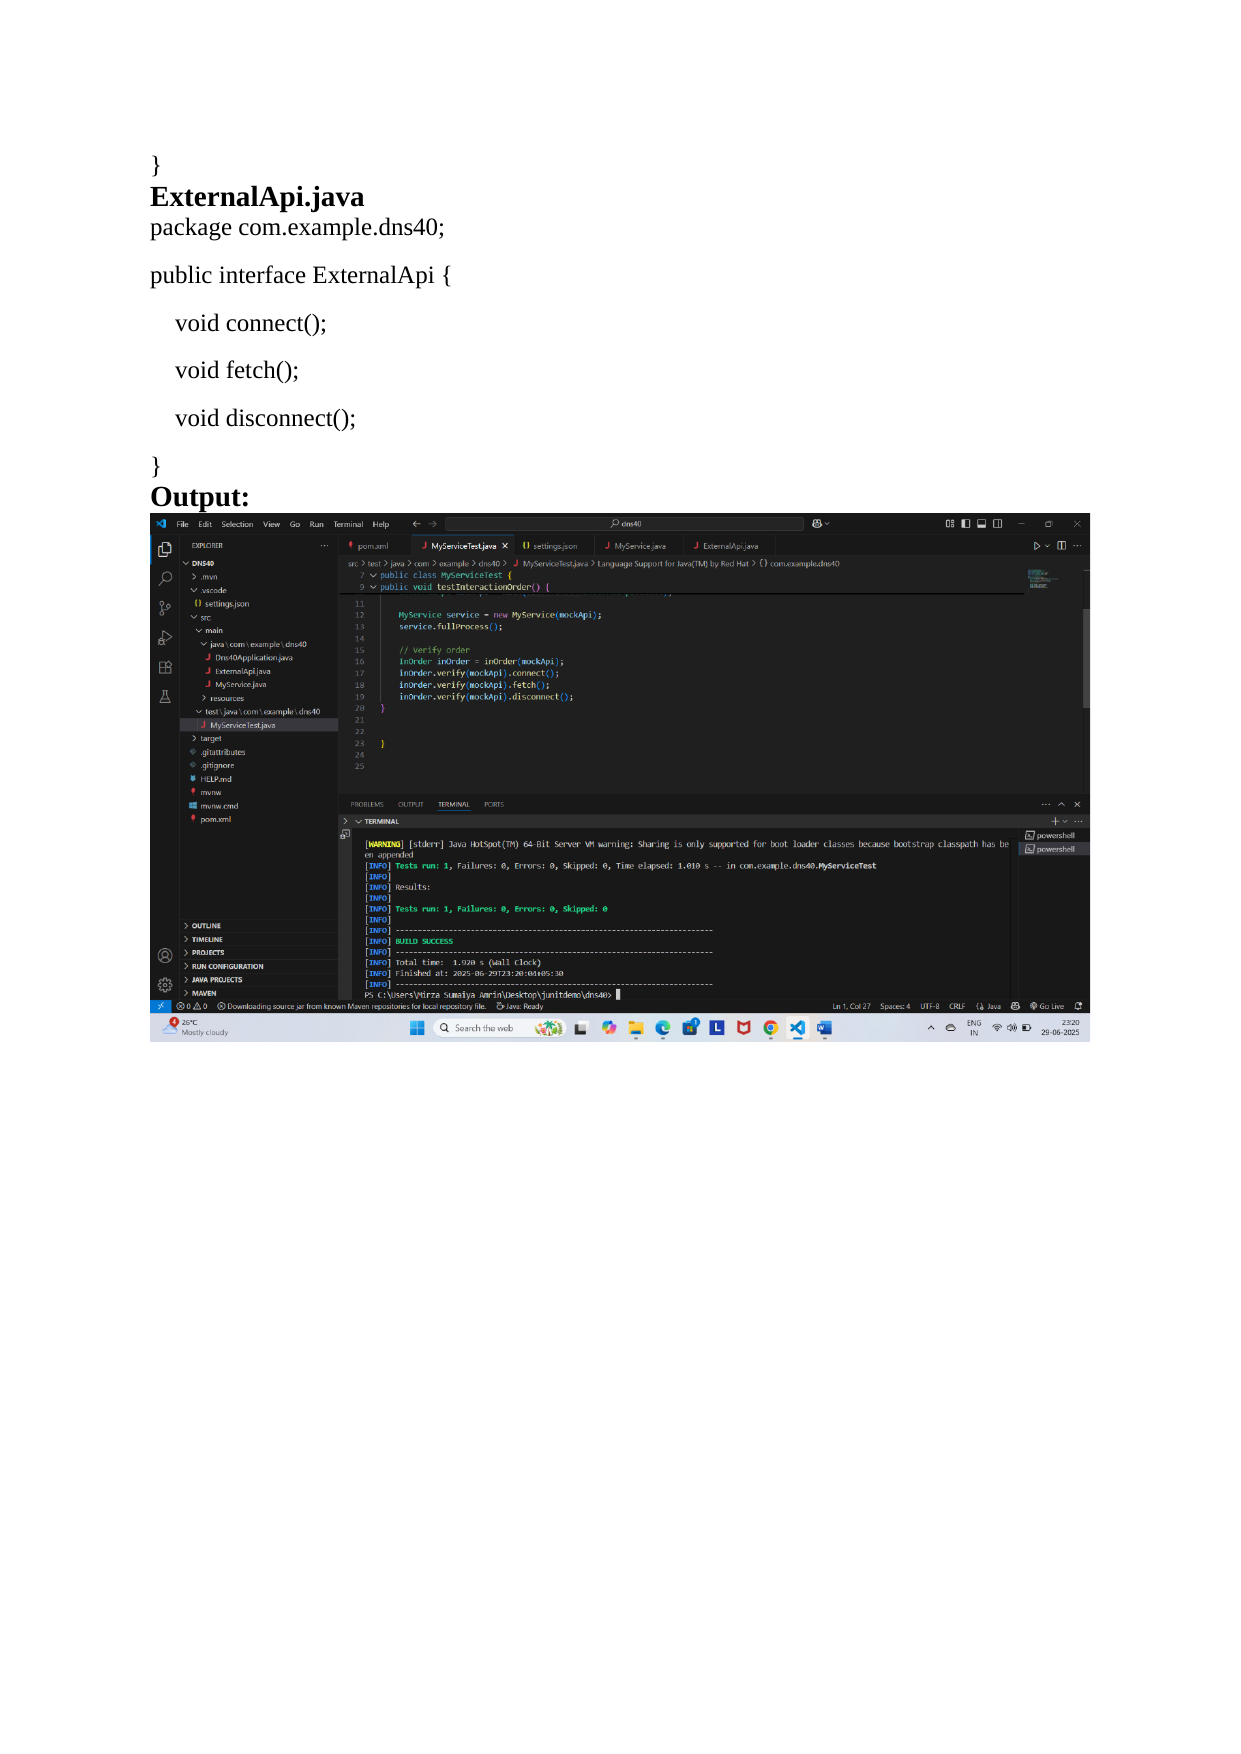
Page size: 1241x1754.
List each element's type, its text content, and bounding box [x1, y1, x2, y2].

text } [150, 451, 1090, 479]
text void disconnect(); [150, 403, 1090, 432]
text } [150, 150, 1090, 179]
text void fetch(); [150, 355, 1090, 384]
text void connect(); [150, 308, 1090, 336]
text ExternalApi.java [150, 179, 1090, 212]
picture [150, 513, 1091, 1042]
text Output: [150, 479, 1090, 513]
text public interface ExternalApi { [150, 260, 1090, 289]
text package com.example.dns40; [150, 212, 1090, 241]
